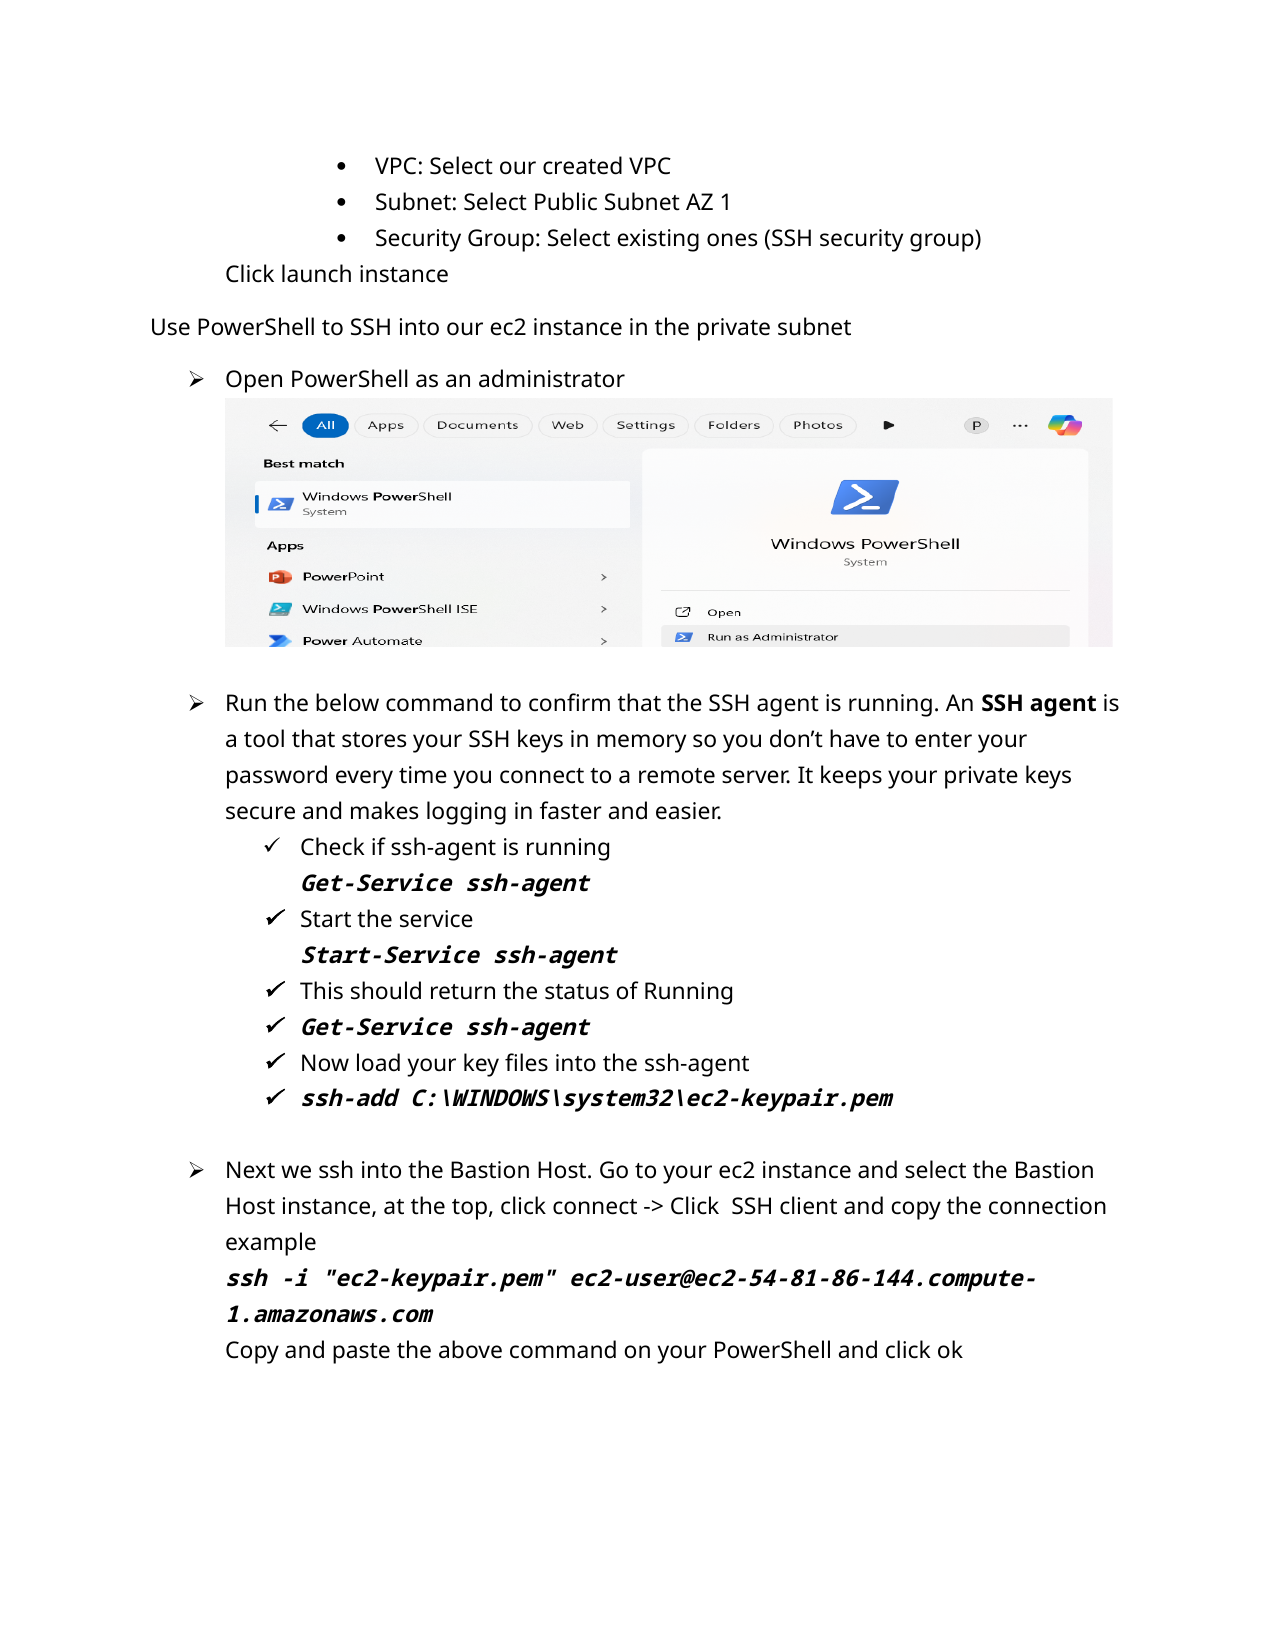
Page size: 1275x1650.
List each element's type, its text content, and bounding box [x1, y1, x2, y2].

list This should return the status of Running [262, 974, 1125, 1006]
list Copy and paste the above command on your PowerShell and click ok [225, 1334, 1125, 1365]
list Run the below command to confirm that the SSH agent is running. An SSH agent is a tool that stores your SSH keys in memory so you don’t have to enter your password every time you connect to a remote server. It keeps your private keys secure and makes logging in faster and easier. [187, 687, 1125, 826]
list Open PowerShell as an administrator [187, 363, 1125, 394]
list Start-Service ssh-agent [300, 939, 1125, 970]
picture [225, 398, 1113, 647]
list Subnet: Select Public Subnet AZ 1 [337, 186, 1125, 217]
list VPC: Select our created VPC [337, 150, 1125, 181]
list Start the service [262, 903, 1125, 934]
list Next we ssh into the Bastion Host. Go to your ec2 instance and select the Bastion Host instance, at the top, click connect -> Click SSH client and copy the connection example [187, 1154, 1125, 1257]
list Security Group: Select existing ones (SSH security group) [337, 222, 1125, 253]
list ssh-add C:\WINDOWS\system32\ec2-keypair.pem [262, 1082, 1125, 1114]
list Now load your key files into the ssh-agent [262, 1046, 1125, 1078]
list Get-Service ssh-agent [300, 867, 1125, 898]
list ssh -i "ec2-keypair.pem" ec2-user@ec2-54-81-86-144.compute-1.amazonaws.com [225, 1262, 1125, 1329]
list Click launch instance [225, 258, 1125, 289]
list Get-Service ssh-agent [262, 1011, 1125, 1042]
list Check if ssh-agent is running [262, 831, 1125, 862]
text Use PowerShell to SSH into our ec2 instance in the private subnet [150, 310, 1125, 342]
